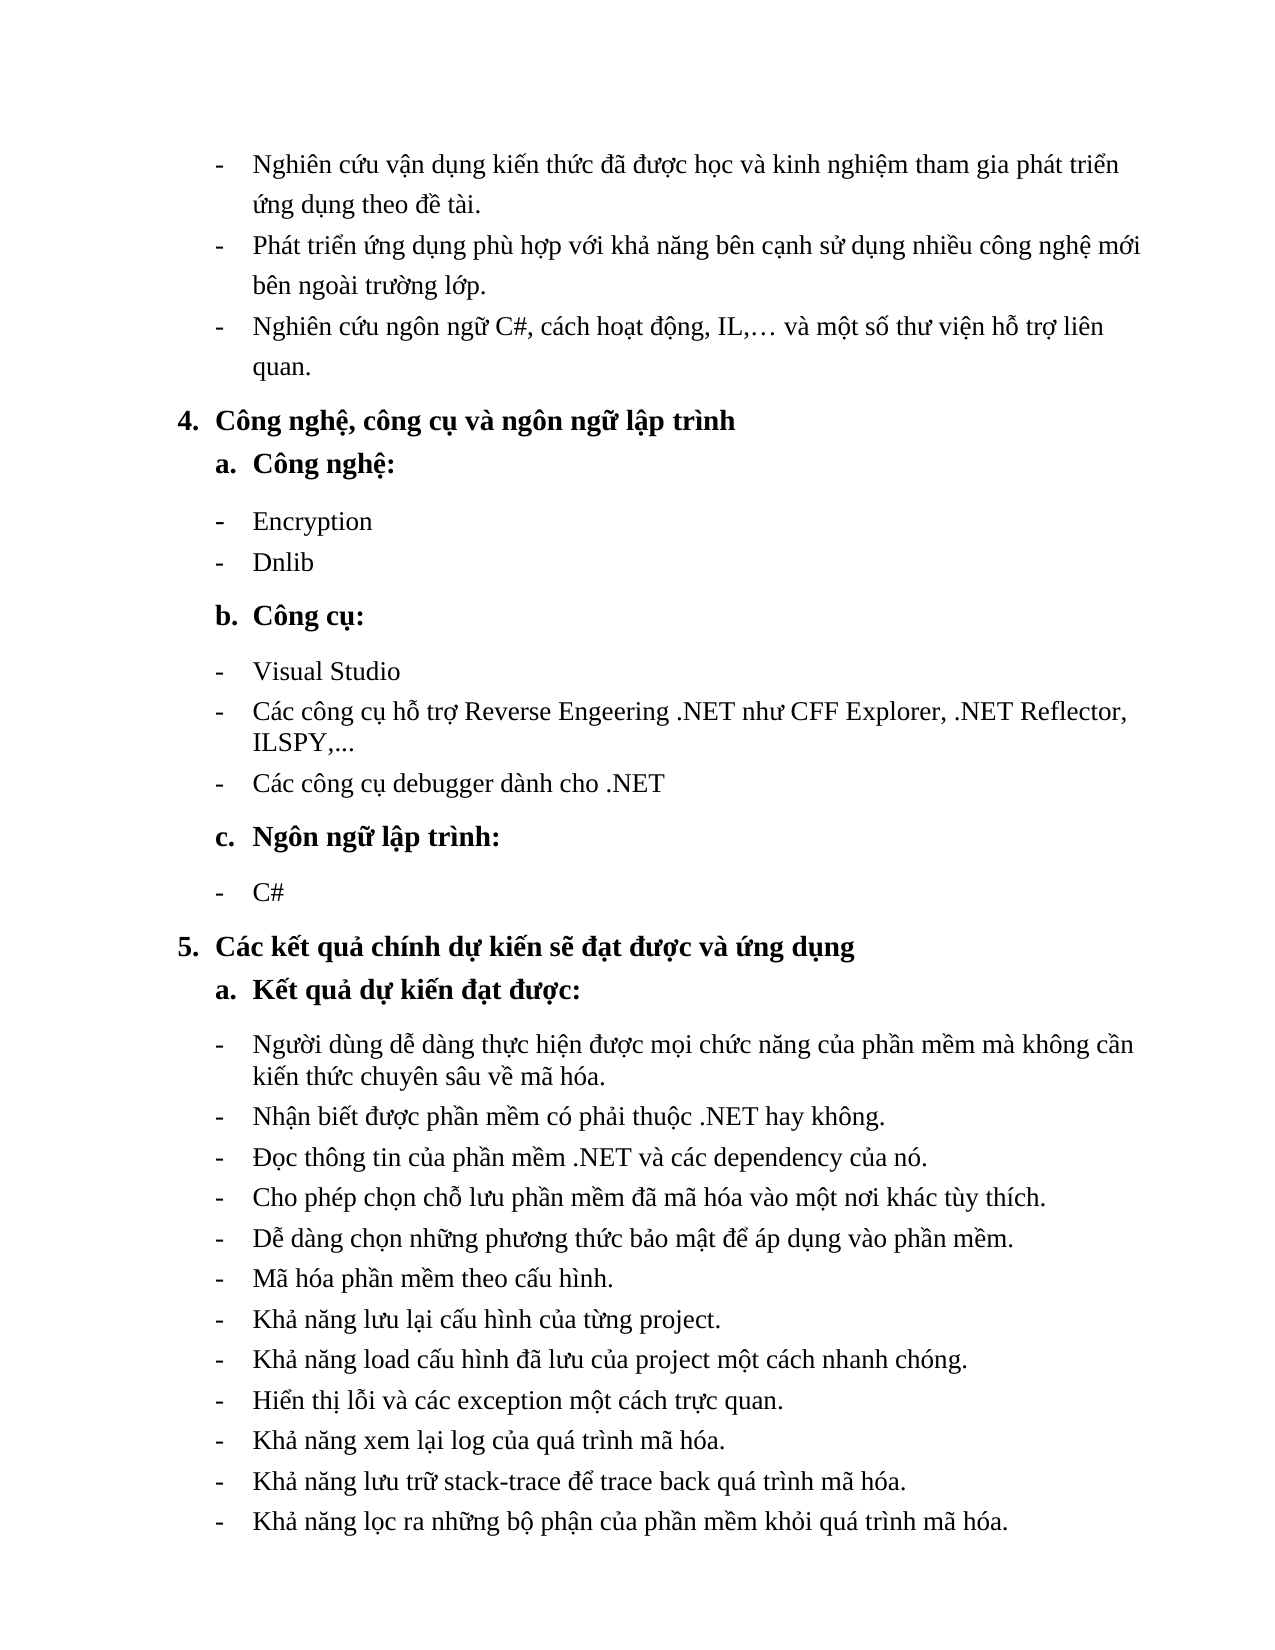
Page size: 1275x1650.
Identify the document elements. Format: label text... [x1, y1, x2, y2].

list Công nghệ, công cụ và ngôn ngữ lập trình [177, 403, 1179, 436]
list Công nghệ: [215, 446, 1179, 480]
list Công cụ: [215, 598, 1179, 632]
list Các công cụ hỗ trợ Reverse Engeering .NET như CFF Explorer, .NET Reflector, ILSPY,... [215, 695, 1179, 757]
list Mã hóa phần mềm theo cấu hình. [215, 1262, 1179, 1293]
list Các kết quả chính dự kiến sẽ đạt được và ứng dụng [177, 929, 1179, 962]
list Người dùng dễ dàng thực hiện được mọi chức năng của phần mềm mà không cần kiến thức chuyên sâu về mã hóa. [215, 1028, 1179, 1091]
list Ngôn ngữ lập trình: [215, 819, 1179, 853]
list Khả năng lưu lại cấu hình của từng project. [215, 1303, 1179, 1334]
list Dnlib [215, 546, 1179, 577]
list Cho phép chọn chỗ lưu phần mềm đã mã hóa vào một nơi khác tùy thích. [215, 1181, 1179, 1212]
list C# [215, 876, 1179, 907]
list Nhận biết được phần mềm có phải thuộc .NET hay không. [215, 1100, 1179, 1131]
list Đọc thông tin của phần mềm .NET và các dependency của nó. [215, 1141, 1179, 1172]
list Khả năng lọc ra những bộ phận của phần mềm khỏi quá trình mã hóa. [215, 1505, 1179, 1536]
list Khả năng lưu trữ stack-trace để trace back quá trình mã hóa. [215, 1465, 1179, 1496]
list Encryption [215, 503, 1179, 536]
list Visual Studio [215, 655, 1179, 686]
list Khả năng load cấu hình đã lưu của project một cách nhanh chóng. [215, 1343, 1179, 1374]
list Phát triển ứng dụng phù hợp với khả năng bên cạnh sử dụng nhiều công nghệ mới bên ngoài trường lớp. [215, 229, 1156, 300]
list Nghiên cứu ngôn ngữ C#, cách hoạt động, IL,… và một số thư viện hỗ trợ liên quan. [215, 310, 1157, 381]
list Kết quả dự kiến đạt được: [215, 972, 1179, 1006]
list Dễ dàng chọn những phương thức bảo mật để áp dụng vào phần mềm. [215, 1222, 1179, 1253]
list Các công cụ debugger dành cho .NET [215, 767, 1179, 798]
list Hiển thị lỗi và các exception một cách trực quan. [215, 1384, 1179, 1415]
list Nghiên cứu vận dụng kiến thức đã được học và kinh nghiệm tham gia phát triển ứng dụng theo đề tài. [215, 148, 1157, 219]
list Khả năng xem lại log của quá trình mã hóa. [215, 1424, 1179, 1455]
